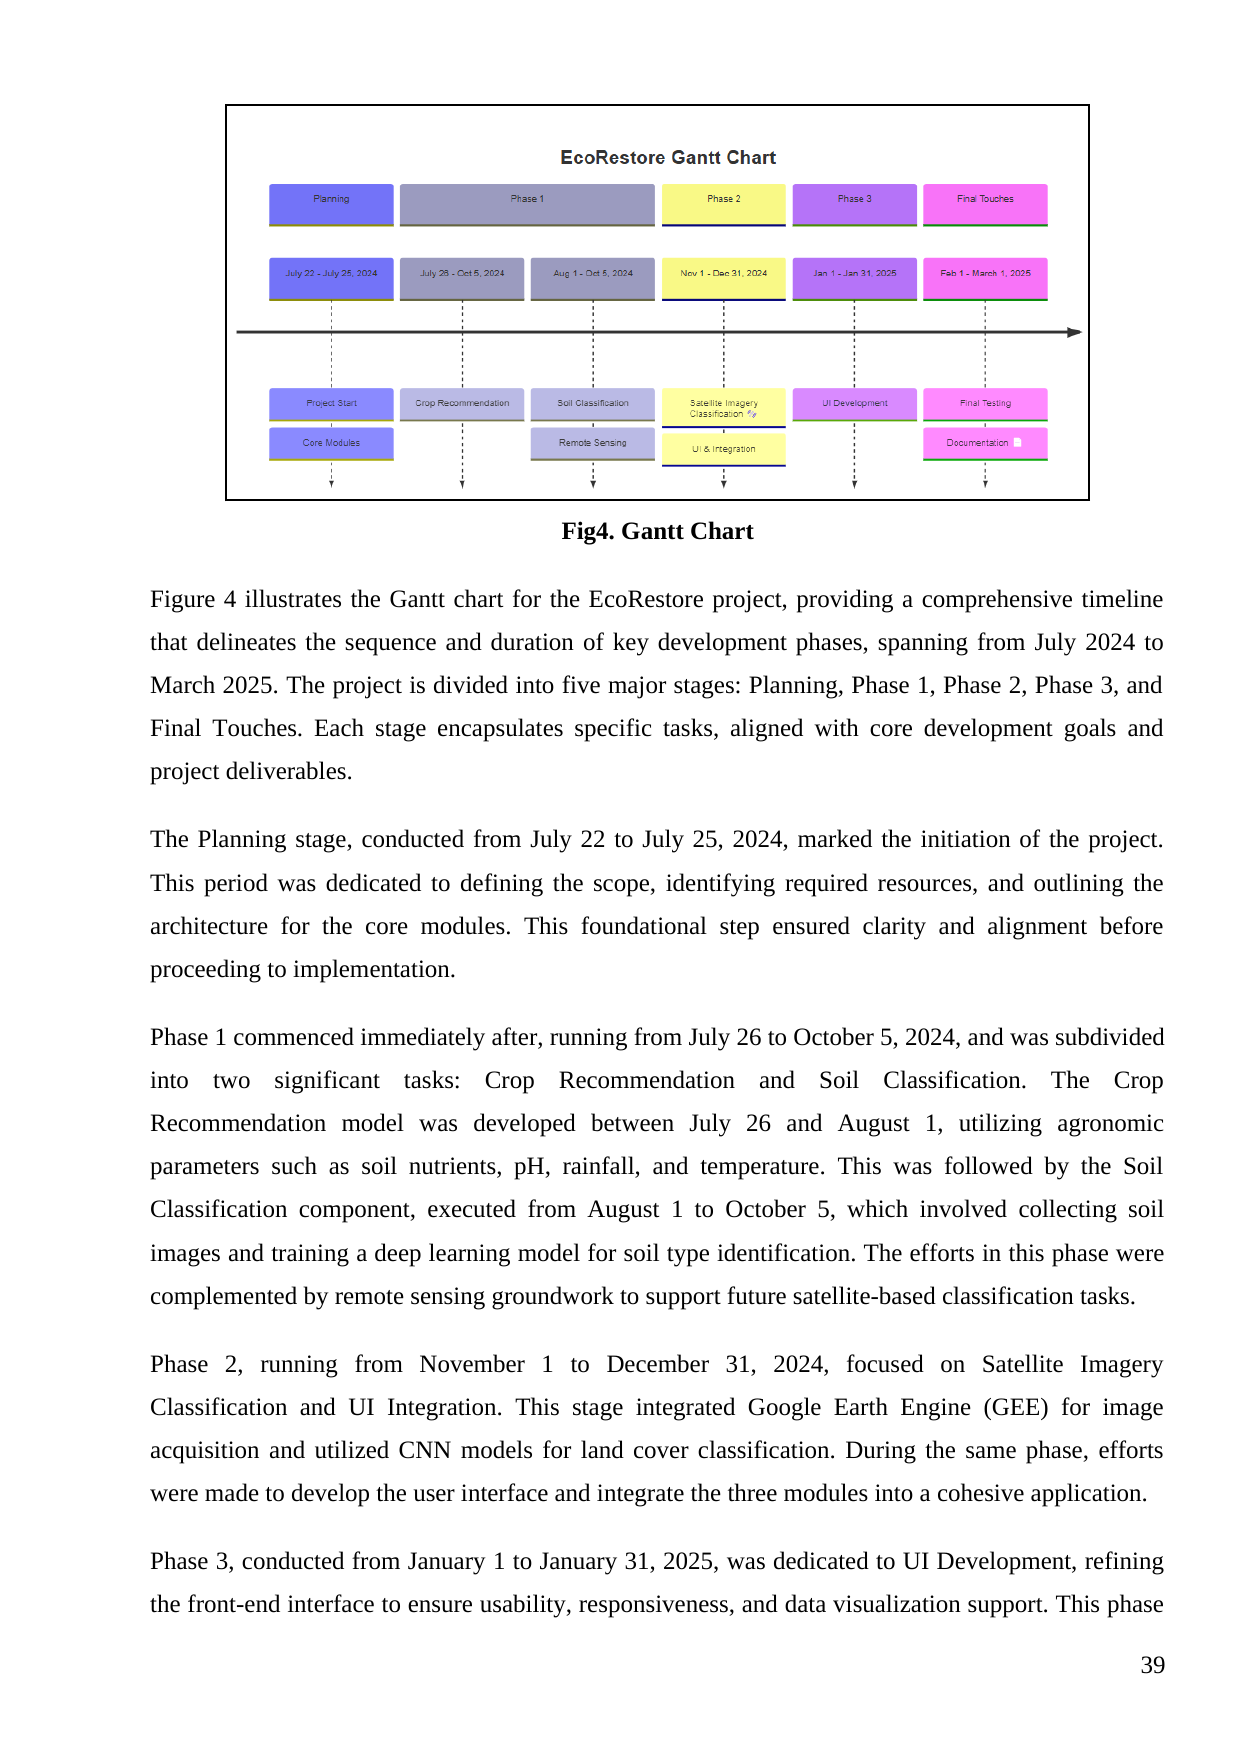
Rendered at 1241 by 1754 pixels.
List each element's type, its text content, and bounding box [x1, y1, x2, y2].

picture [227, 106, 1088, 499]
text Fig4. Gantt Chart [150, 516, 1165, 544]
text Phase 2, running from November 1 to December 31, 2024, focused on Satellite Imagery Classification and UI Integration. This stage integrated Google Earth Engine (GEE) for image acquisition and utilized CNN models for land cover classification. During the same phase, efforts were made to develop the user interface and integrate the three modules into a cohesive application. [150, 1349, 1165, 1507]
text The Planning stage, conducted from July 22 to July 25, 2024, marked the initiation of the project. This period was dedicated to defining the scope, identifying required resources, and outlining the architecture for the core modules. This foundational step ensured clarity and alignment before proceeding to implementation. [150, 824, 1165, 983]
text Figure 4 illustrates the Gantt chart for the EcoRestore project, providing a comprehensive timeline that delineates the sequence and duration of key development phases, spanning from July 2024 to March 2025. The project is divided into five major stages: Planning, Phase 1, Phase 2, Phase 3, and Final Touches. Each stage encapsulates specific tasks, aligned with core development goals and project deliverables. [150, 584, 1165, 785]
text Phase 1 commenced immediately after, running from July 26 to October 5, 2024, and was subdivided into two significant tasks: Crop Recommendation and Soil Classification. The Crop Recommendation model was developed between July 26 and August 1, utilizing agronomic parameters such as soil nutrients, pH, rainfall, and temperature. This was followed by the Soil Classification component, executed from August 1 to October 5, which involved collecting soil images and training a deep learning model for soil type identification. The efforts in this phase were complemented by remote sensing groundwork to support future satellite-based classification tasks. [150, 1022, 1165, 1309]
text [150, 1546, 1165, 1618]
